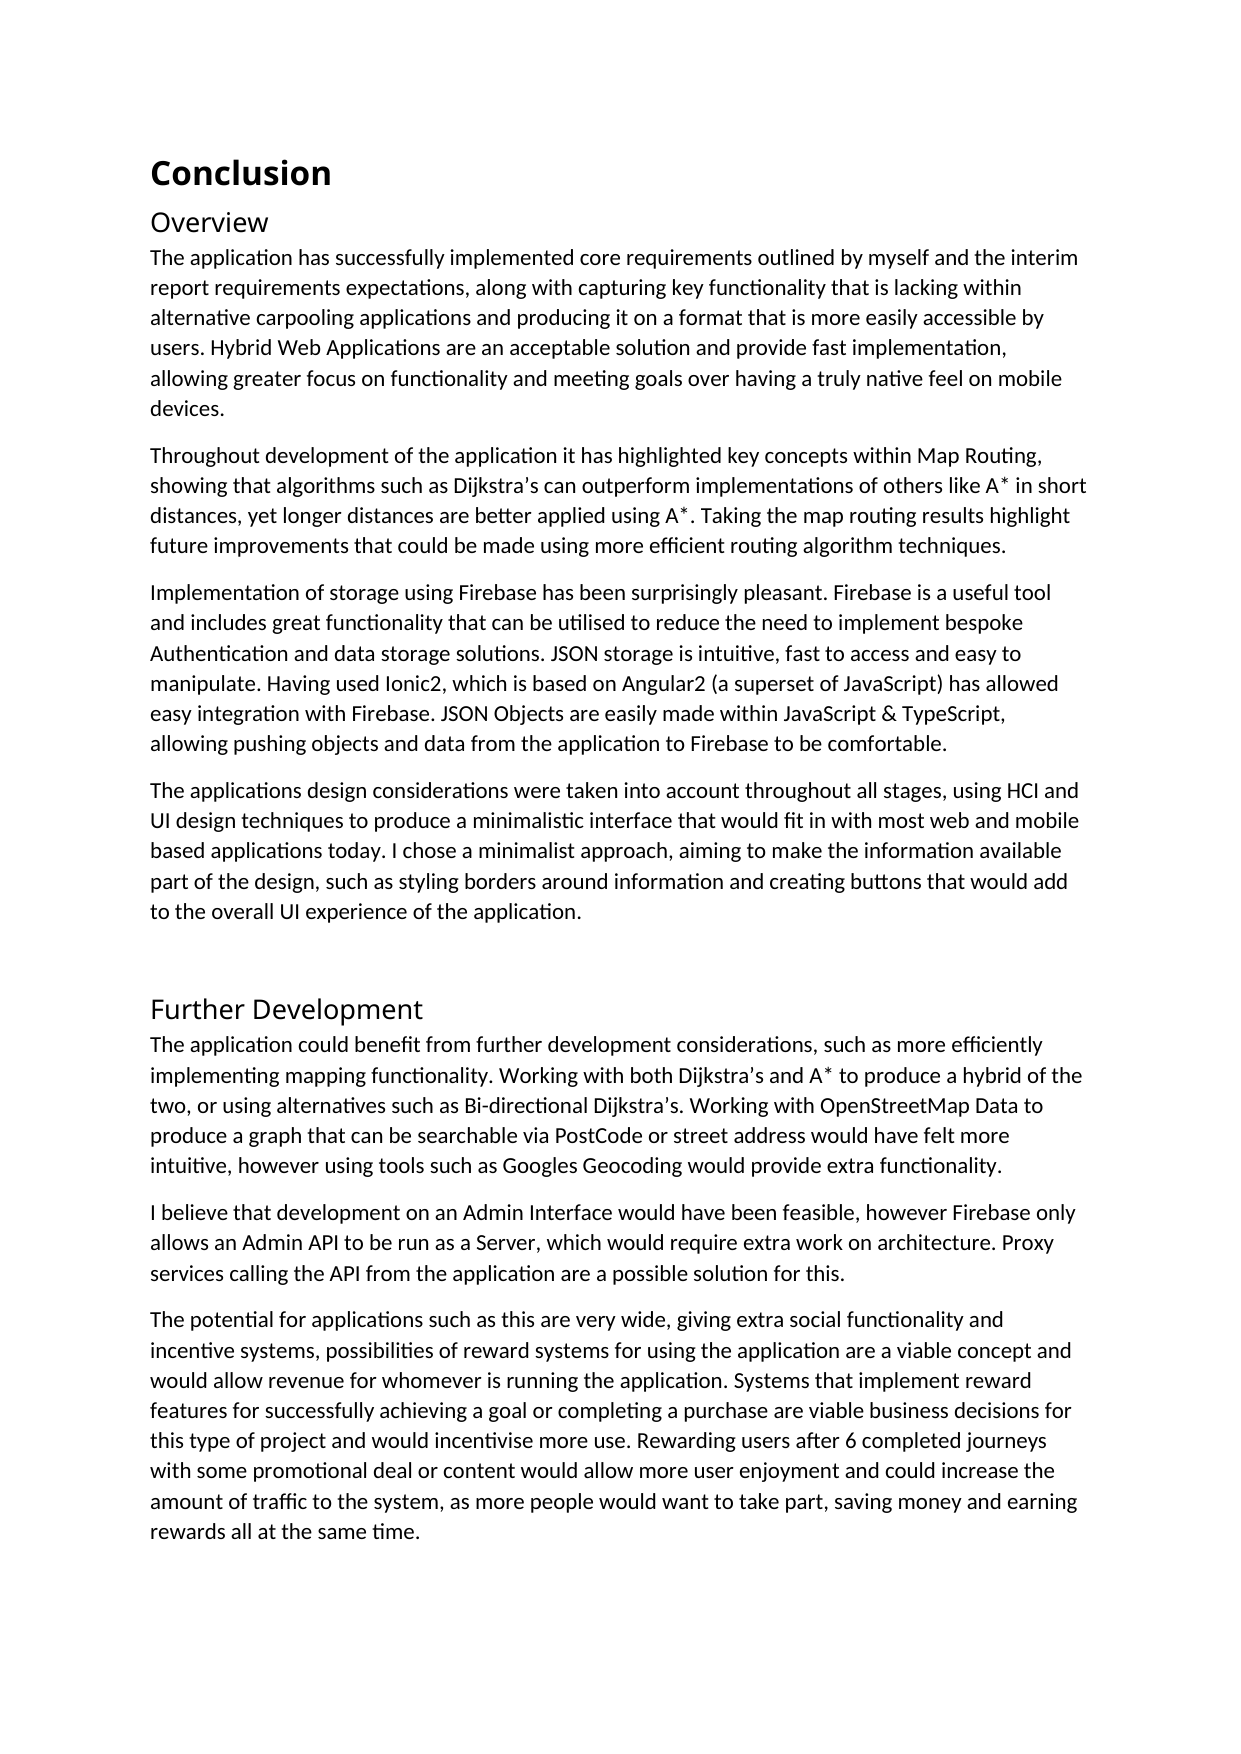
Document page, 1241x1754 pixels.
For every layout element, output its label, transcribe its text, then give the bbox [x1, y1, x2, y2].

text The applications design considerations were taken into account throughout all stages, using HCI and UI design techniques to produce a minimalistic interface that would fit in with most web and mobile based applications today. I chose a minimalist approach, aiming to make the information available part of the design, such as styling borders around information and creating buttons that would add to the overall UI experience of the application. [150, 776, 1090, 925]
subtitle Conclusion [150, 150, 1090, 195]
subtitle Overview [150, 203, 1090, 240]
text The potential for applications such as this are very wide, giving extra social functionality and incentive systems, possibilities of reward systems for using the application are a viable concept and would allow revenue for whomever is running the application. Systems that implement reward features for successfully achieving a goal or completing a purchase are viable business decisions for this type of project and would incentivise more use. Rewarding users after 6 completed journeys with some promotional deal or content would allow more user enjoyment and could increase the amount of traffic to the system, as more people would want to take part, saving money and earning rewards all at the same time. [150, 1306, 1090, 1545]
text Throughout development of the application it has highlighted key concepts within Map Routing, showing that algorithms such as Dijkstra’s can outperform implementations of others like A* in short distances, yet longer distances are better applied using A*. Taking the map routing results highlight future improvements that could be made using more efficient routing algorithm techniques. [150, 441, 1090, 559]
subtitle Further Development [150, 991, 1090, 1028]
text The application has successfully implemented core requirements outlined by myself and the interim report requirements expectations, along with capturing key functionality that is lacking within alternative carpooling applications and producing it on a format that is more easily accessible by users. Hybrid Web Applications are an acceptable solution and provide fast implementation, allowing greater focus on functionality and meeting goals over having a truly native feel on mobile devices. [150, 243, 1090, 422]
text I believe that development on an Admin Interface would have been feasible, however Firebase only allows an Admin API to be run as a Server, which would require extra work on architecture. Proxy services calling the API from the application are a possible solution for this. [150, 1198, 1090, 1287]
text The application could benefit from further development considerations, such as more efficiently implementing mapping functionality. Working with both Dijkstra’s and A* to produce a hybrid of the two, or using alternatives such as Bi-directional Dijkstra’s. Working with OpenStreetMap Data to produce a graph that can be searchable via PostCode or street address would have felt more intuitive, however using tools such as Googles Geocoding would provide extra functionality. [150, 1031, 1090, 1179]
text Implementation of storage using Firebase has been surprisingly pleasant. Firebase is a useful tool and includes great functionality that can be utilised to reduce the need to implement bespoke Authentication and data storage solutions. JSON storage is intuitive, fast to access and easy to manipulate. Having used Ionic2, which is based on Angular2 (a superset of JavaScript) has allowed easy integration with Firebase. JSON Objects are easily made within JavaScript & TypeScript, allowing pushing objects and data from the application to Firebase to be comfortable. [150, 578, 1090, 757]
